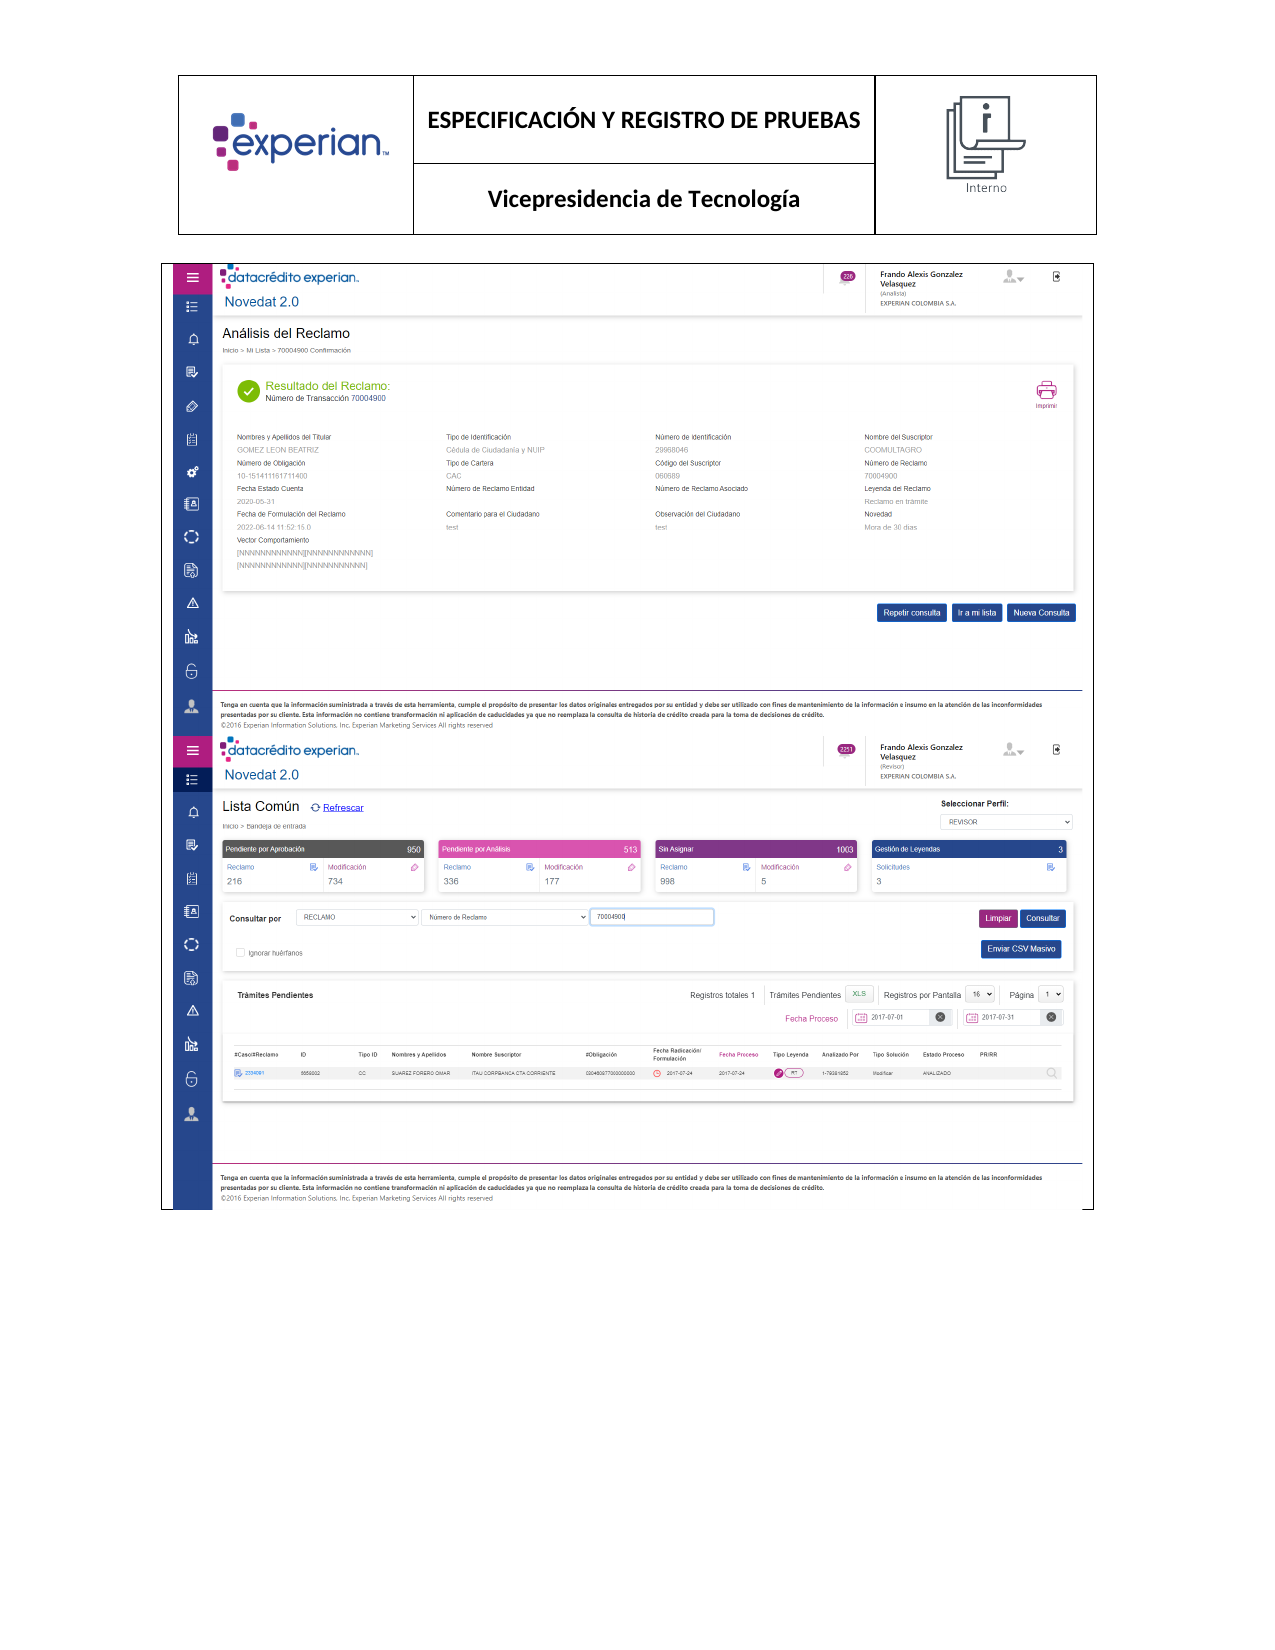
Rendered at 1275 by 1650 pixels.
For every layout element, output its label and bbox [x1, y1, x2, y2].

picture [191, 91, 401, 192]
table_cell [162, 264, 173, 1209]
picture [173, 264, 1083, 1210]
picture [946, 91, 1026, 193]
table_cell [1083, 264, 1093, 1209]
